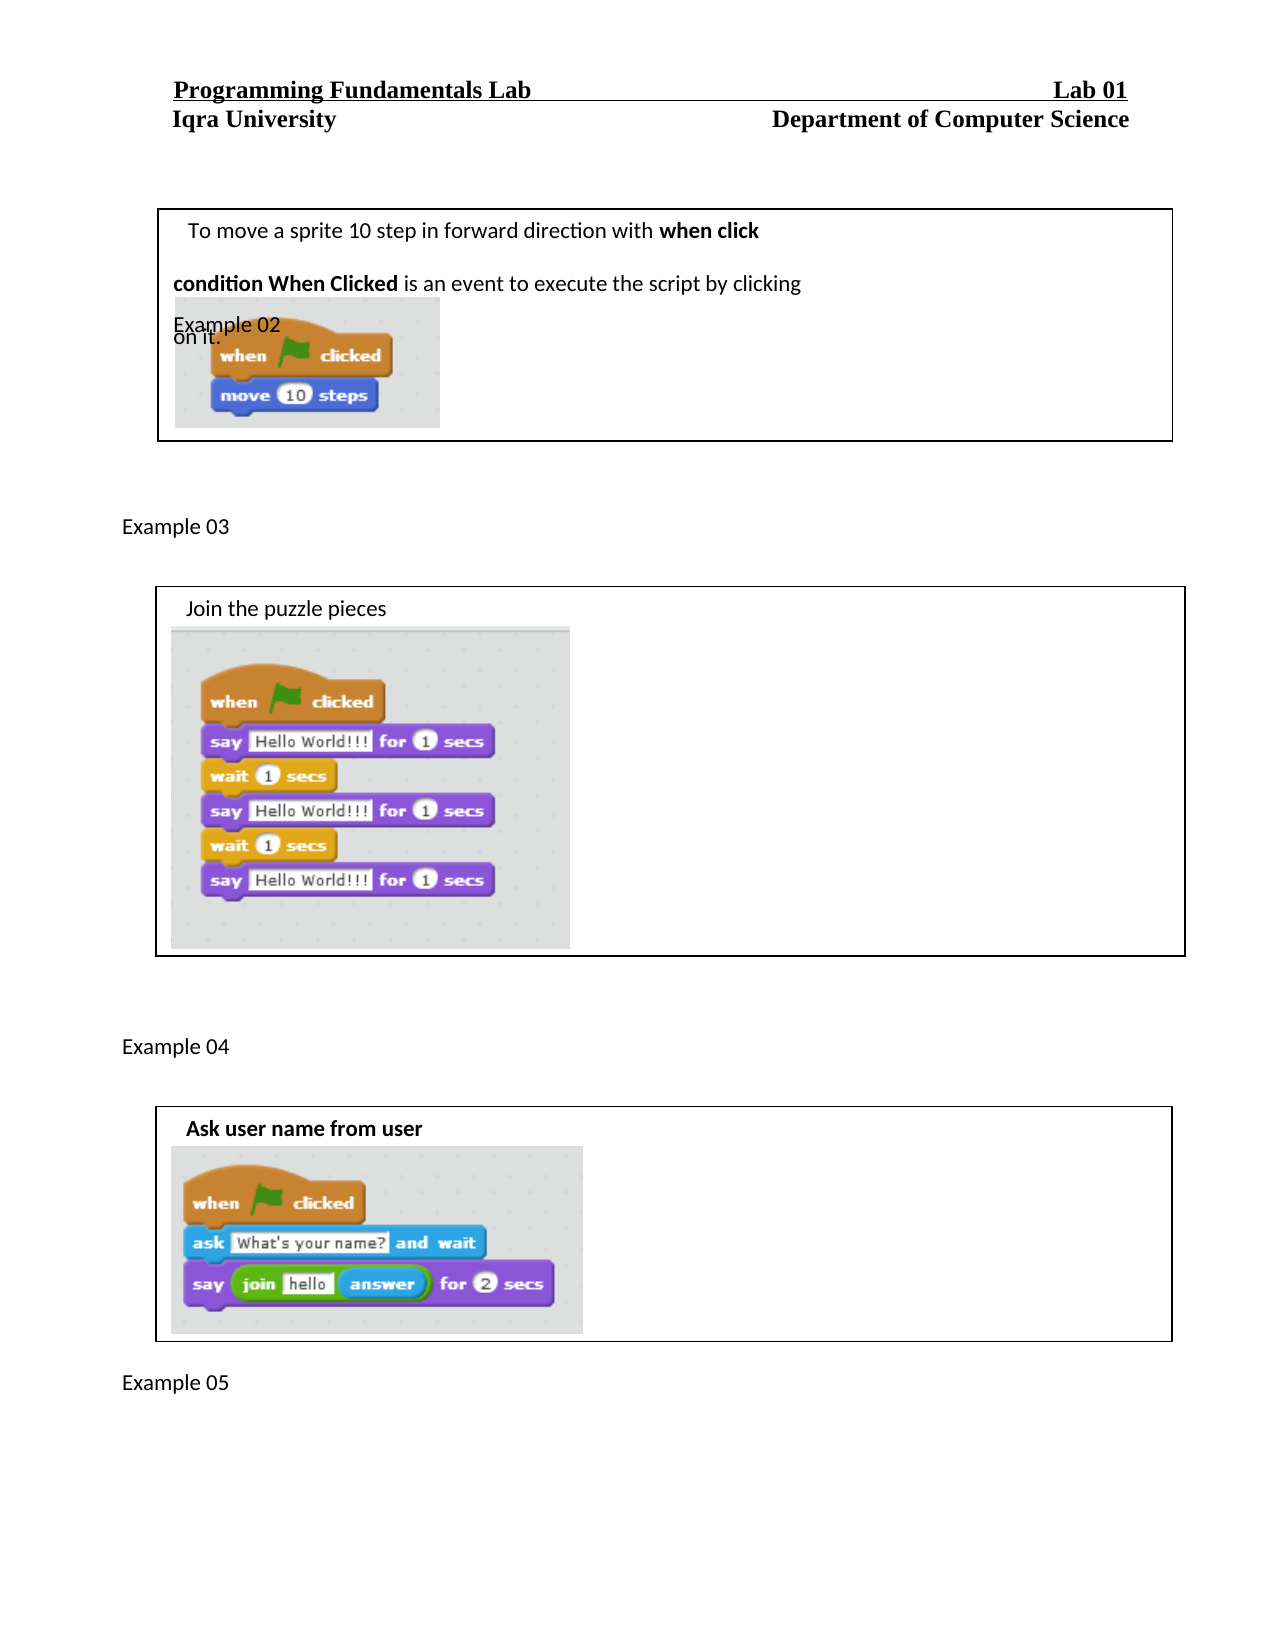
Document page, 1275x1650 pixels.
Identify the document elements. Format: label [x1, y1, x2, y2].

picture [171, 626, 570, 949]
picture [171, 1146, 583, 1334]
picture [175, 297, 440, 428]
picture [176, 334, 182, 343]
